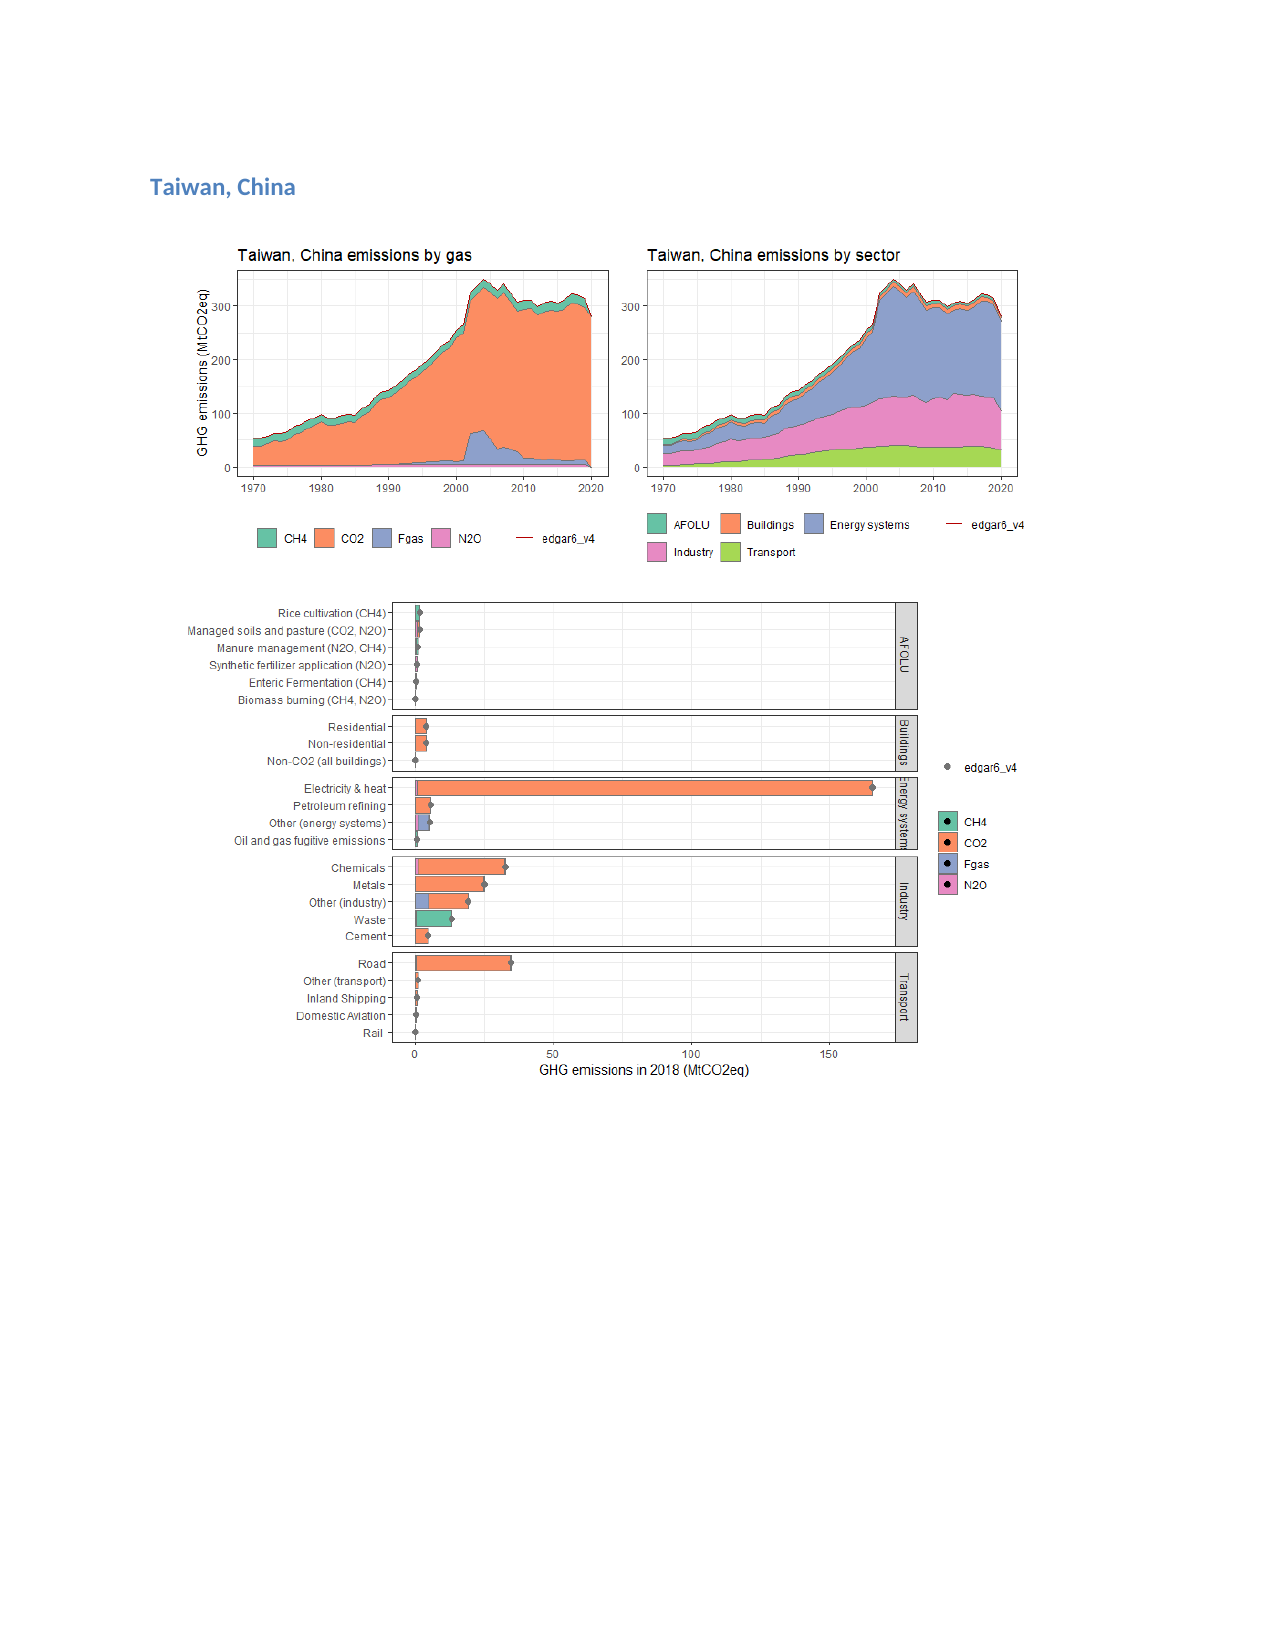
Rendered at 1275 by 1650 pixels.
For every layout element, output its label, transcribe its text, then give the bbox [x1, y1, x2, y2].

picture [168, 220, 1044, 1096]
subtitle Taiwan, China [150, 171, 1125, 201]
